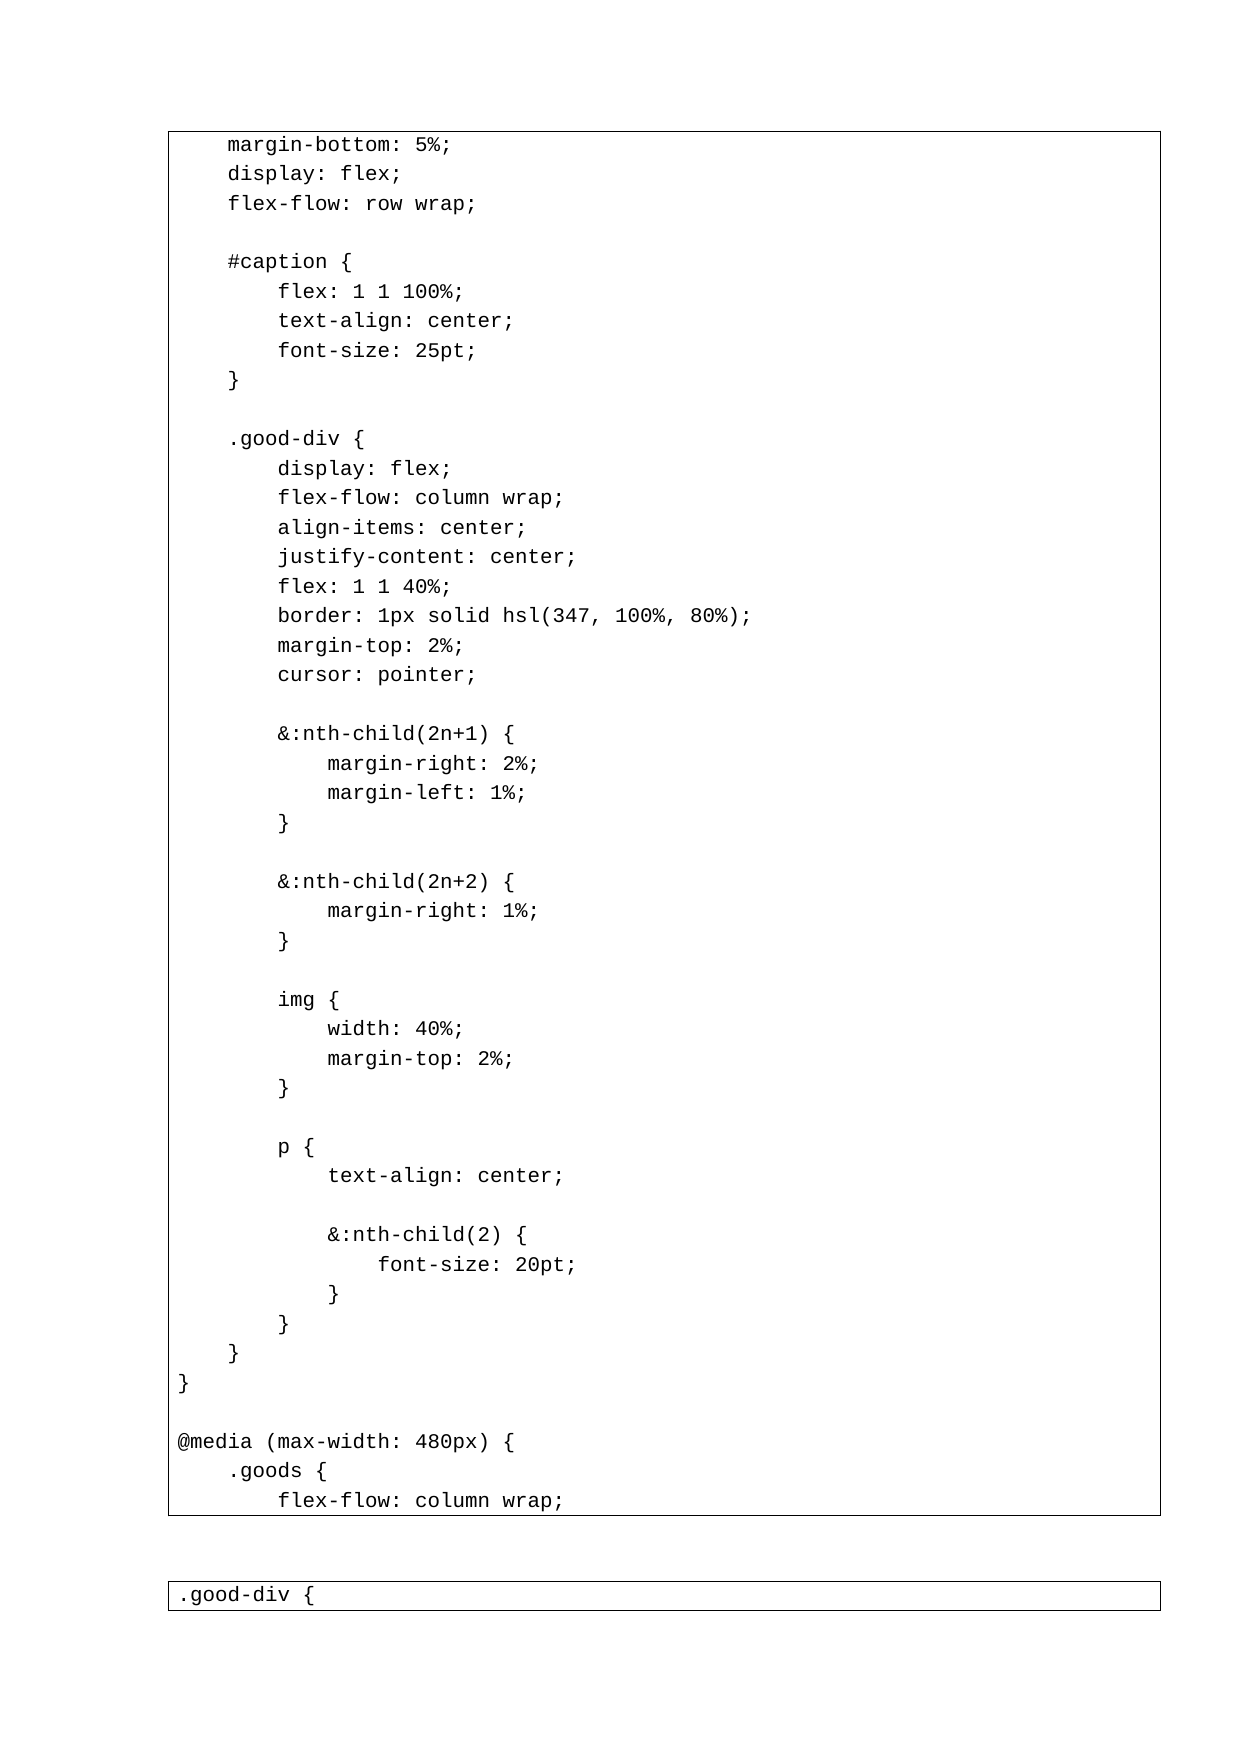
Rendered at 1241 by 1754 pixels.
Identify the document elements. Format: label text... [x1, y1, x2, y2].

text margin-bottom: 5%; [169, 132, 1160, 157]
text margin-top: 2%; [169, 1044, 1160, 1071]
text #caption { [169, 248, 1160, 275]
text } [169, 366, 1160, 393]
text } [169, 926, 1160, 953]
text font-size: 25pt; [169, 337, 1160, 364]
text text-align: center; [169, 1162, 1160, 1189]
text &:nth-child(2) { [169, 1221, 1160, 1248]
text } [169, 1280, 1160, 1307]
text } [169, 808, 1160, 835]
text &:nth-child(2n+2) { [169, 867, 1160, 894]
text margin-top: 2%; [169, 632, 1160, 658]
text flex-flow: column wrap; [169, 484, 1160, 511]
text p { [169, 1133, 1160, 1159]
text border: 1px solid hsl(347, 100%, 80%); [169, 602, 1160, 629]
text font-size: 20pt; [169, 1251, 1160, 1277]
text justify-content: center; [169, 543, 1160, 570]
text flex: 1 1 40%; [169, 573, 1160, 599]
text display: flex; [169, 160, 1160, 187]
text flex-flow: row wrap; [169, 189, 1160, 216]
text flex-flow: column wrap; [169, 1487, 1160, 1515]
text width: 40%; [169, 1015, 1160, 1042]
text @media (max-width: 480px) { [169, 1428, 1160, 1454]
text img { [169, 985, 1160, 1012]
text } [169, 1369, 1160, 1395]
text } [169, 1310, 1160, 1336]
text margin-left: 1%; [169, 779, 1160, 806]
text } [169, 1339, 1160, 1366]
text margin-right: 1%; [169, 897, 1160, 924]
text text-align: center; [169, 307, 1160, 334]
text display: flex; [169, 455, 1160, 482]
text align-items: center; [169, 514, 1160, 541]
text flex: 1 1 100%; [169, 278, 1160, 305]
text margin-right: 2%; [169, 749, 1160, 776]
text .goods { [169, 1457, 1160, 1484]
text &:nth-child(2n+1) { [169, 720, 1160, 747]
text .good-div { [169, 1582, 1160, 1610]
text } [169, 1074, 1160, 1101]
text .good-div { [169, 425, 1160, 452]
text cursor: pointer; [169, 661, 1160, 688]
